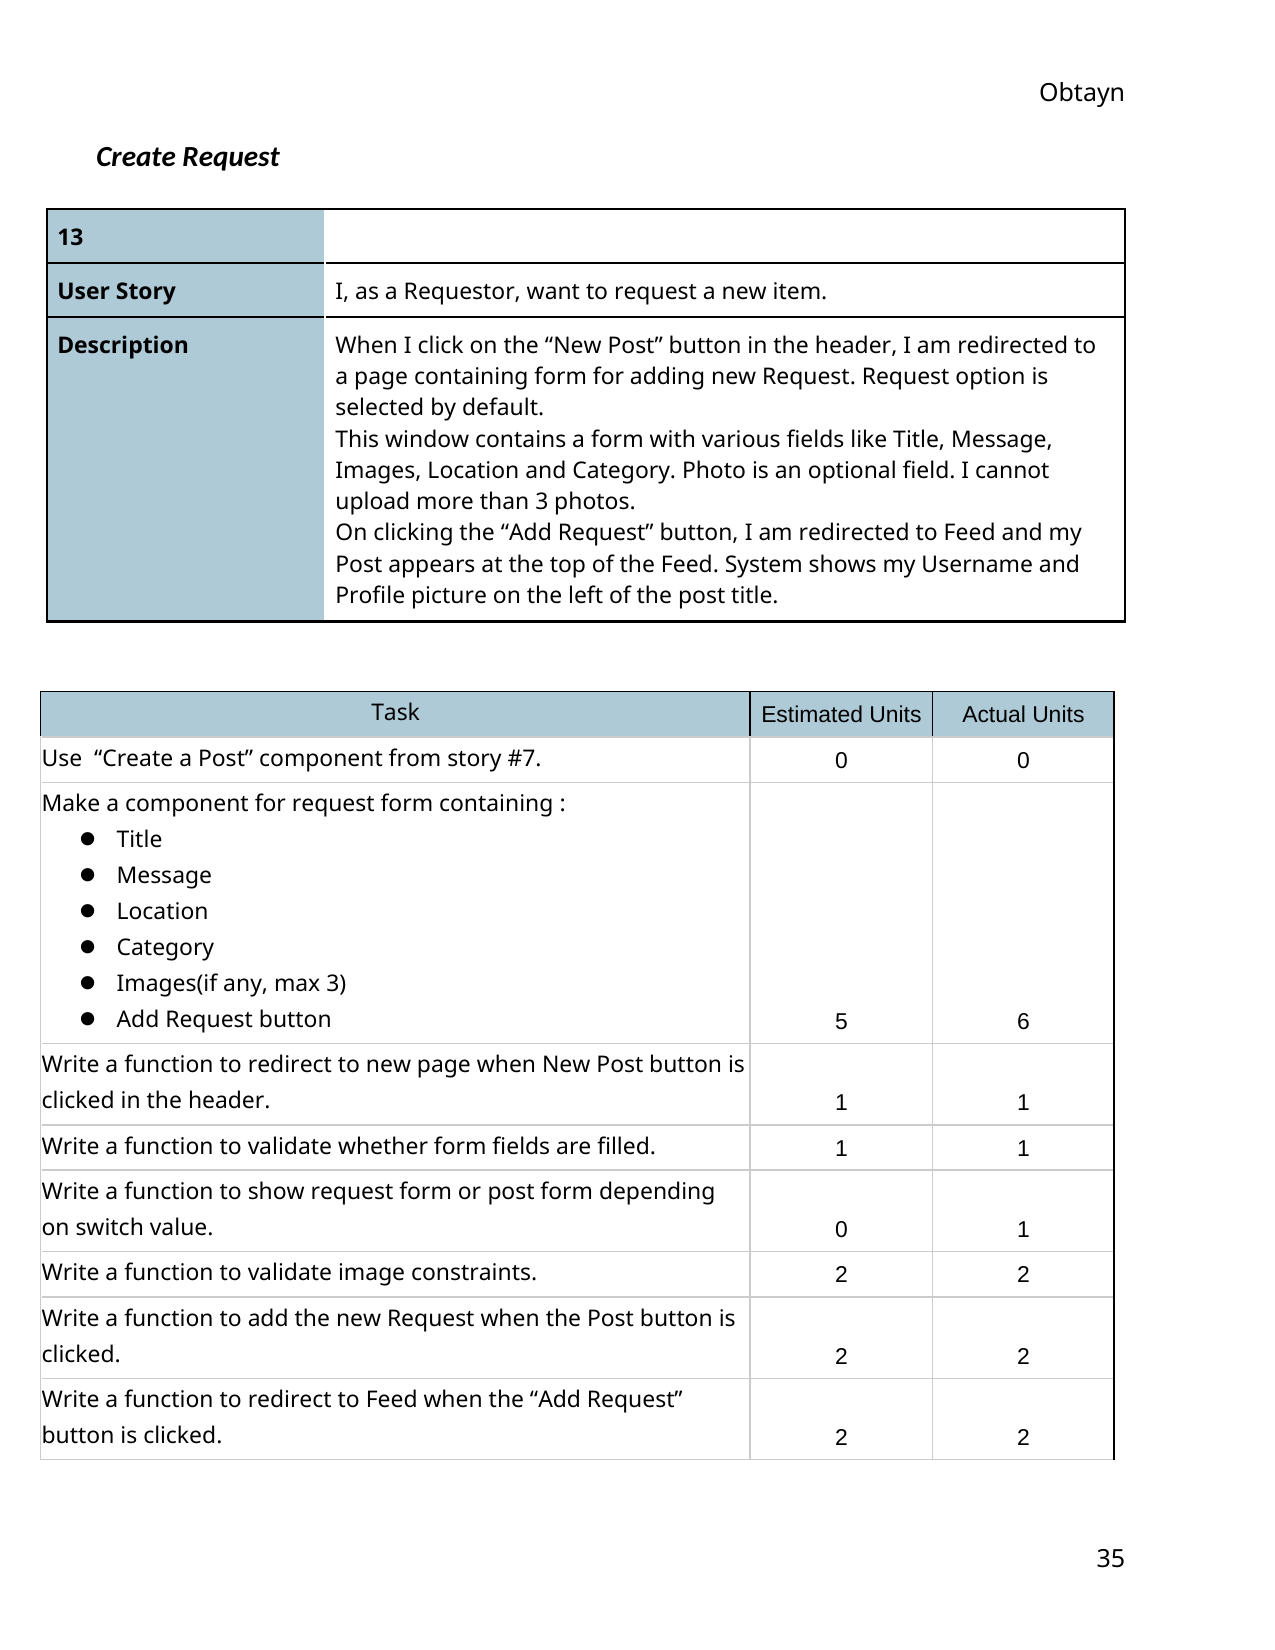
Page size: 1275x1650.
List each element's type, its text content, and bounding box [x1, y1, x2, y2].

table_header [326, 210, 1124, 262]
table_cell Write a function to redirect to new page when New Post button is clicked in the header. [41, 1044, 749, 1124]
table_cell 1 [933, 1044, 1113, 1124]
table_cell Write a function to show request form or post form depending on switch value. [41, 1170, 749, 1251]
table_cell I, as a Requestor, want to request a new item. [326, 264, 1124, 316]
table_cell 6 [933, 783, 1113, 1042]
table_cell 1 [751, 1044, 932, 1124]
table_cell 1 [933, 1126, 1113, 1169]
table_cell Write a function to redirect to Feed when the “Add Request” button is clicked. [41, 1379, 749, 1459]
table_cell 0 [751, 1171, 932, 1251]
table_cell 2 [933, 1379, 1113, 1459]
table_cell 0 [933, 738, 1113, 781]
table_header Actual Units [933, 692, 1113, 736]
table_header Estimated Units [751, 692, 932, 736]
subtitle Create Request [96, 138, 1125, 174]
table_cell User Story [48, 264, 324, 316]
table_cell 2 [933, 1298, 1113, 1377]
table_cell Write a function to validate whether form fields are filled. [41, 1125, 749, 1169]
table_cell 0 [751, 738, 932, 781]
table_cell Use “Create a Post” component from story #7. [41, 737, 749, 781]
table_cell 2 [751, 1379, 932, 1459]
table_cell 1 [751, 1126, 932, 1169]
table_cell Write a function to validate image constraints. [41, 1252, 749, 1296]
table_cell Description [48, 318, 324, 620]
table_cell 2 [933, 1252, 1113, 1296]
table_cell 1 [933, 1171, 1113, 1251]
table_cell When I click on the “New Post” button in the header, I am redirected to a page containing form for adding new Request. Request option is selected by default. This window contains a form with various fields like Title, Message, Images, Location and Category. Photo is an optional field. I cannot upload more than 3 photos. On clicking the “Add Request” button, I am redirected to Feed and my Post appears at the top of the Feed. System shows my Username and Profile picture on the left of the post title. [326, 318, 1124, 620]
table_cell 2 [751, 1298, 932, 1377]
table_cell 2 [751, 1252, 932, 1296]
table_cell Write a function to add the new Request when the Post button is clicked. [41, 1297, 749, 1377]
table_header 13 [48, 210, 324, 262]
table_cell Make a component for request form containing : Title Message Location Category Images(if any, max 3) Add Request button [41, 783, 749, 1042]
table_header Task [41, 692, 749, 736]
table_cell 5 [751, 783, 932, 1042]
